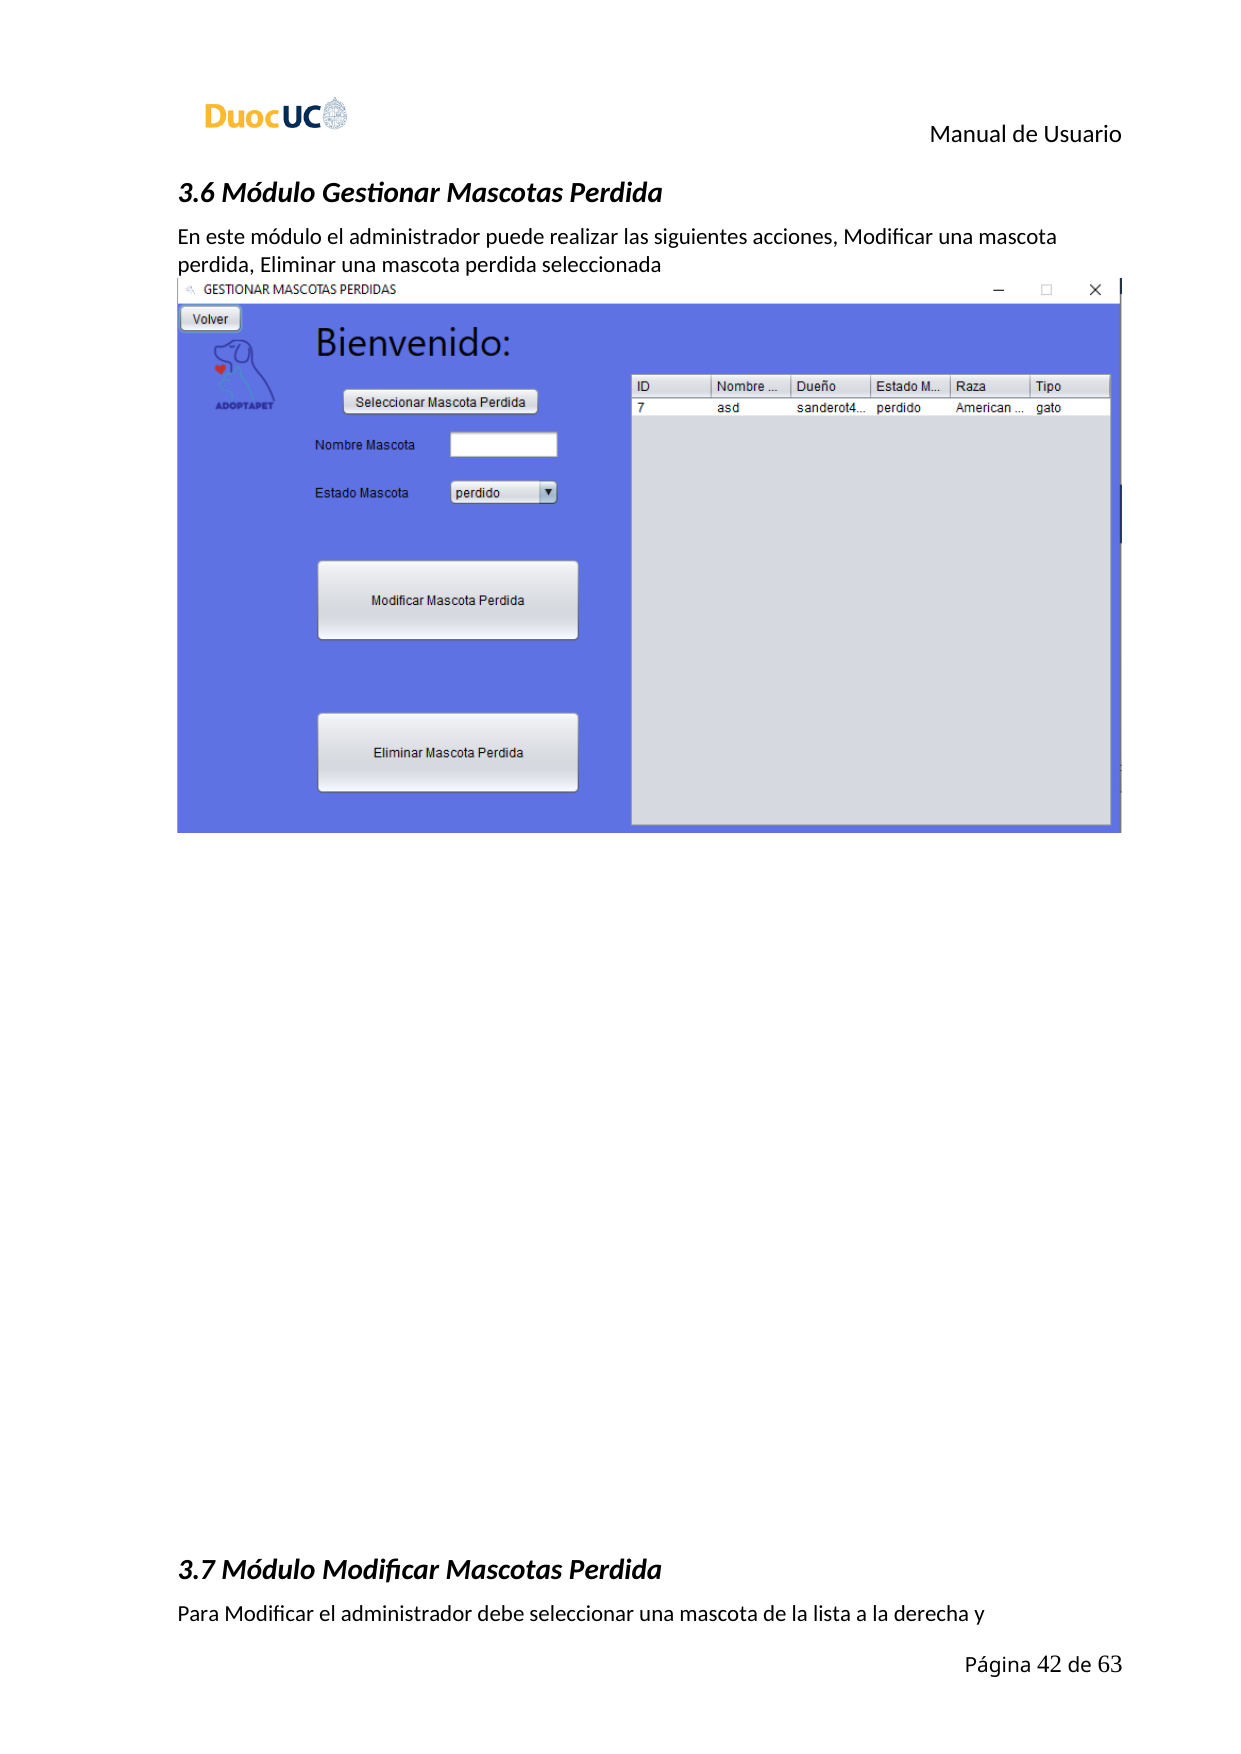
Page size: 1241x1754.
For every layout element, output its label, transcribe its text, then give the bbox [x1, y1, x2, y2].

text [177, 1599, 1122, 1628]
text En este módulo el administrador puede realizar las siguientes acciones, Modificar una mascota perdida, Eliminar una mascota perdida seleccionada [177, 222, 1122, 278]
picture [177, 278, 1122, 833]
subtitle 3.7 Módulo Modificar Mascotas Perdida [177, 1551, 1122, 1587]
picture [198, 93, 352, 132]
subtitle 3.6 Módulo Gestionar Mascotas Perdida [177, 174, 1122, 209]
